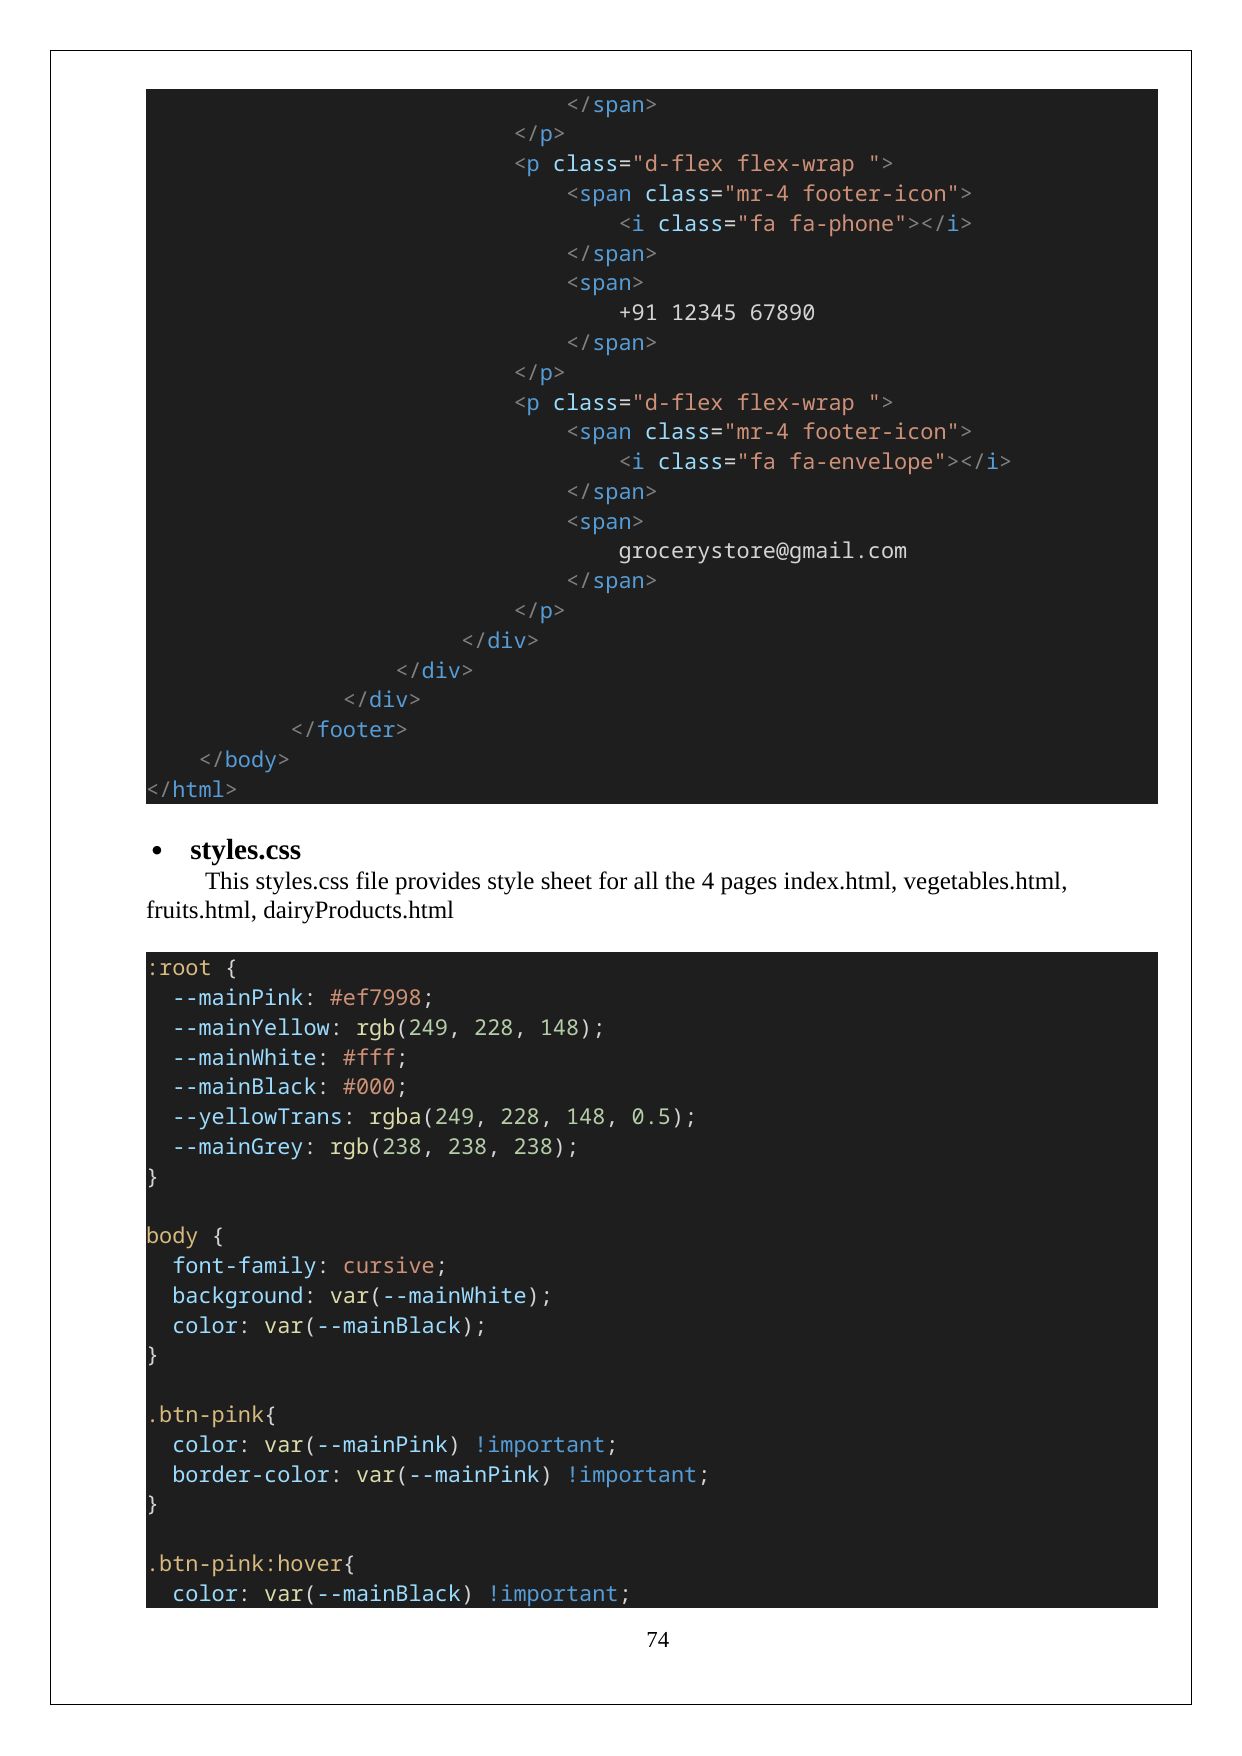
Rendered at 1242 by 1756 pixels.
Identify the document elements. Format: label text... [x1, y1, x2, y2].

text </span> [146, 476, 1158, 506]
text <span class="mr-4 footer-icon"> [146, 178, 1158, 208]
text :root { [146, 952, 1158, 982]
text <span> [146, 267, 1158, 297]
text </span> [146, 327, 1158, 357]
text </div> [146, 655, 1158, 684]
text background: var(--mainWhite); [146, 1280, 1158, 1310]
text <p class="d-flex flex-wrap "> [146, 148, 1158, 178]
text </footer> [146, 714, 1158, 744]
text } [146, 1161, 1158, 1191]
text .btn-pink:hover{ [146, 1548, 1158, 1578]
text --mainWhite: #fff; [146, 1042, 1158, 1071]
text grocerystore@gmail.com [146, 536, 1158, 565]
text <p class="d-flex flex-wrap "> [146, 387, 1158, 416]
text </span> [146, 565, 1158, 595]
text This styles.css file provides style sheet for all the 4 pages index.html, vegetables.html, fruits.html, dairyProducts.html [146, 866, 1158, 923]
text </div> [146, 684, 1158, 714]
text color: var(--mainPink) !important; [146, 1429, 1158, 1459]
text color: var(--mainBlack); [146, 1310, 1158, 1339]
text </p> [146, 595, 1158, 625]
text .btn-pink{ [146, 1399, 1158, 1429]
text </body> [146, 744, 1158, 774]
text <span class="mr-4 footer-icon"> [146, 416, 1158, 446]
text --mainYellow: rgb(249, 228, 148); [146, 1012, 1158, 1042]
text </span> [146, 89, 1158, 118]
text --yellowTrans: rgba(249, 228, 148, 0.5); [146, 1101, 1158, 1131]
text </p> [146, 357, 1158, 387]
text </div> [146, 625, 1158, 655]
text +91 12345 67890 [146, 297, 1158, 327]
text <i class="fa fa-envelope"></i> [146, 446, 1158, 476]
text --mainBlack: #000; [146, 1071, 1158, 1101]
text } [146, 1488, 1158, 1518]
text </html> [146, 774, 1158, 804]
text </span> [146, 238, 1158, 267]
text body { [146, 1220, 1158, 1250]
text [146, 1459, 1158, 1488]
text </p> [146, 118, 1158, 148]
list styles.css [153, 832, 1158, 866]
text font-family: cursive; [146, 1250, 1158, 1280]
text color: var(--mainBlack) !important; [146, 1578, 1158, 1608]
text --mainGrey: rgb(238, 238, 238); [146, 1131, 1158, 1161]
text <span> [146, 506, 1158, 536]
text --mainPink: #ef7998; [146, 982, 1158, 1012]
text <i class="fa fa-phone"></i> [146, 208, 1158, 238]
text } [146, 1339, 1158, 1369]
